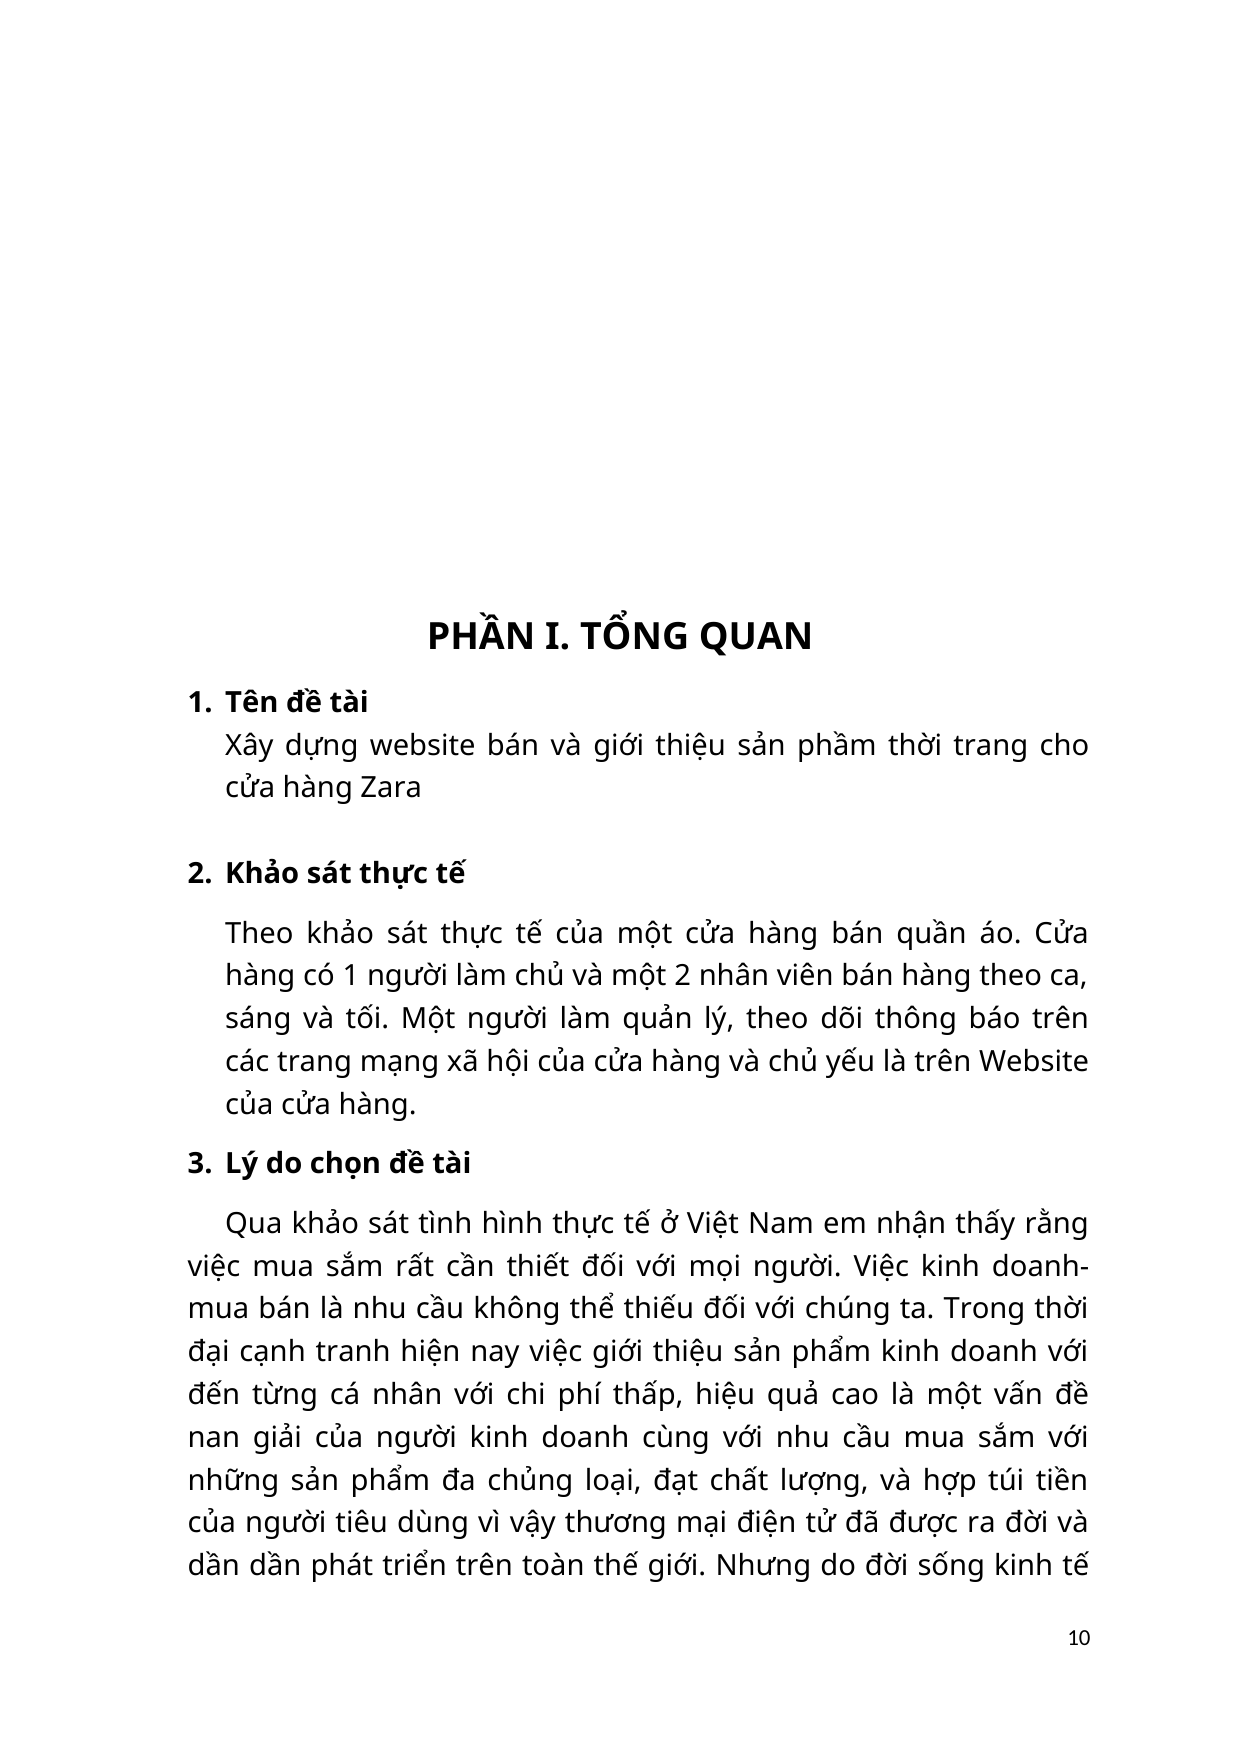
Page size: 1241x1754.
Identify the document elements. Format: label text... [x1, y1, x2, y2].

text Theo khảo sát thực tế của một cửa hàng bán quần áo. Cửa hàng có 1 người làm chủ và một 2 nhân viên bán hàng theo ca, sáng và tối. Một người làm quản lý, theo dõi thông báo trên các trang mạng xã hội của cửa hàng và chủ yếu là trên Website của cửa hàng. [225, 912, 1090, 1123]
text PHẦN I. TỔNG QUAN [150, 609, 1090, 660]
list Tên đề tài [187, 681, 1090, 721]
list Khảo sát thực tế [187, 852, 1090, 892]
list Xây dựng website bán và giới thiệu sản phầm thời trang cho cửa hàng Zara [225, 724, 1090, 806]
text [187, 1202, 1090, 1584]
list Lý do chọn đề tài [187, 1143, 1090, 1182]
